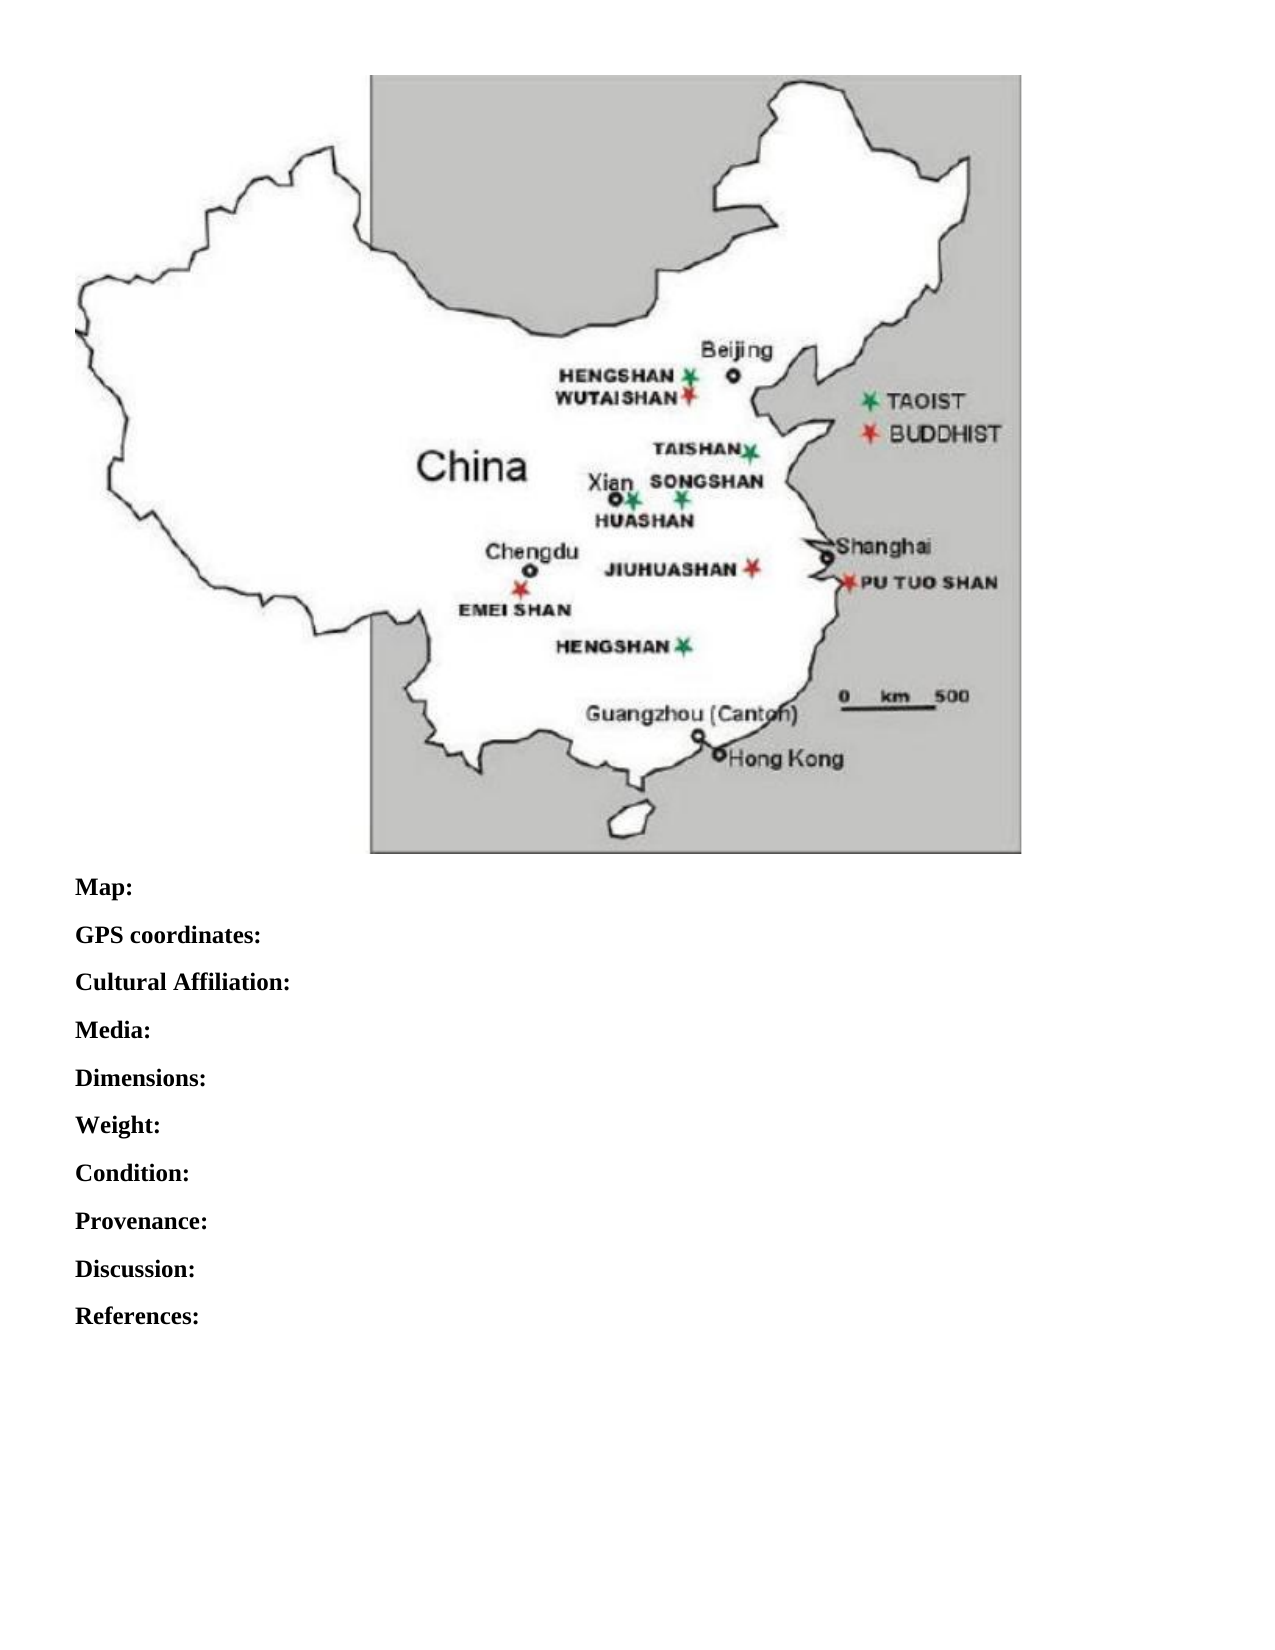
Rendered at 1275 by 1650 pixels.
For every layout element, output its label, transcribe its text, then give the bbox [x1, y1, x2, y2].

text Cultural Affiliation: [75, 967, 1200, 996]
text Weight: [75, 1111, 1200, 1139]
text Dimensions: [75, 1063, 1200, 1092]
text Map: [75, 872, 1200, 901]
text Provenance: [75, 1206, 1200, 1235]
text References: [75, 1301, 1200, 1330]
text Condition: [75, 1158, 1200, 1187]
picture [75, 75, 1022, 854]
text GPS coordinates: [75, 920, 1200, 948]
text Discussion: [75, 1254, 1200, 1282]
text Media: [75, 1015, 1200, 1044]
